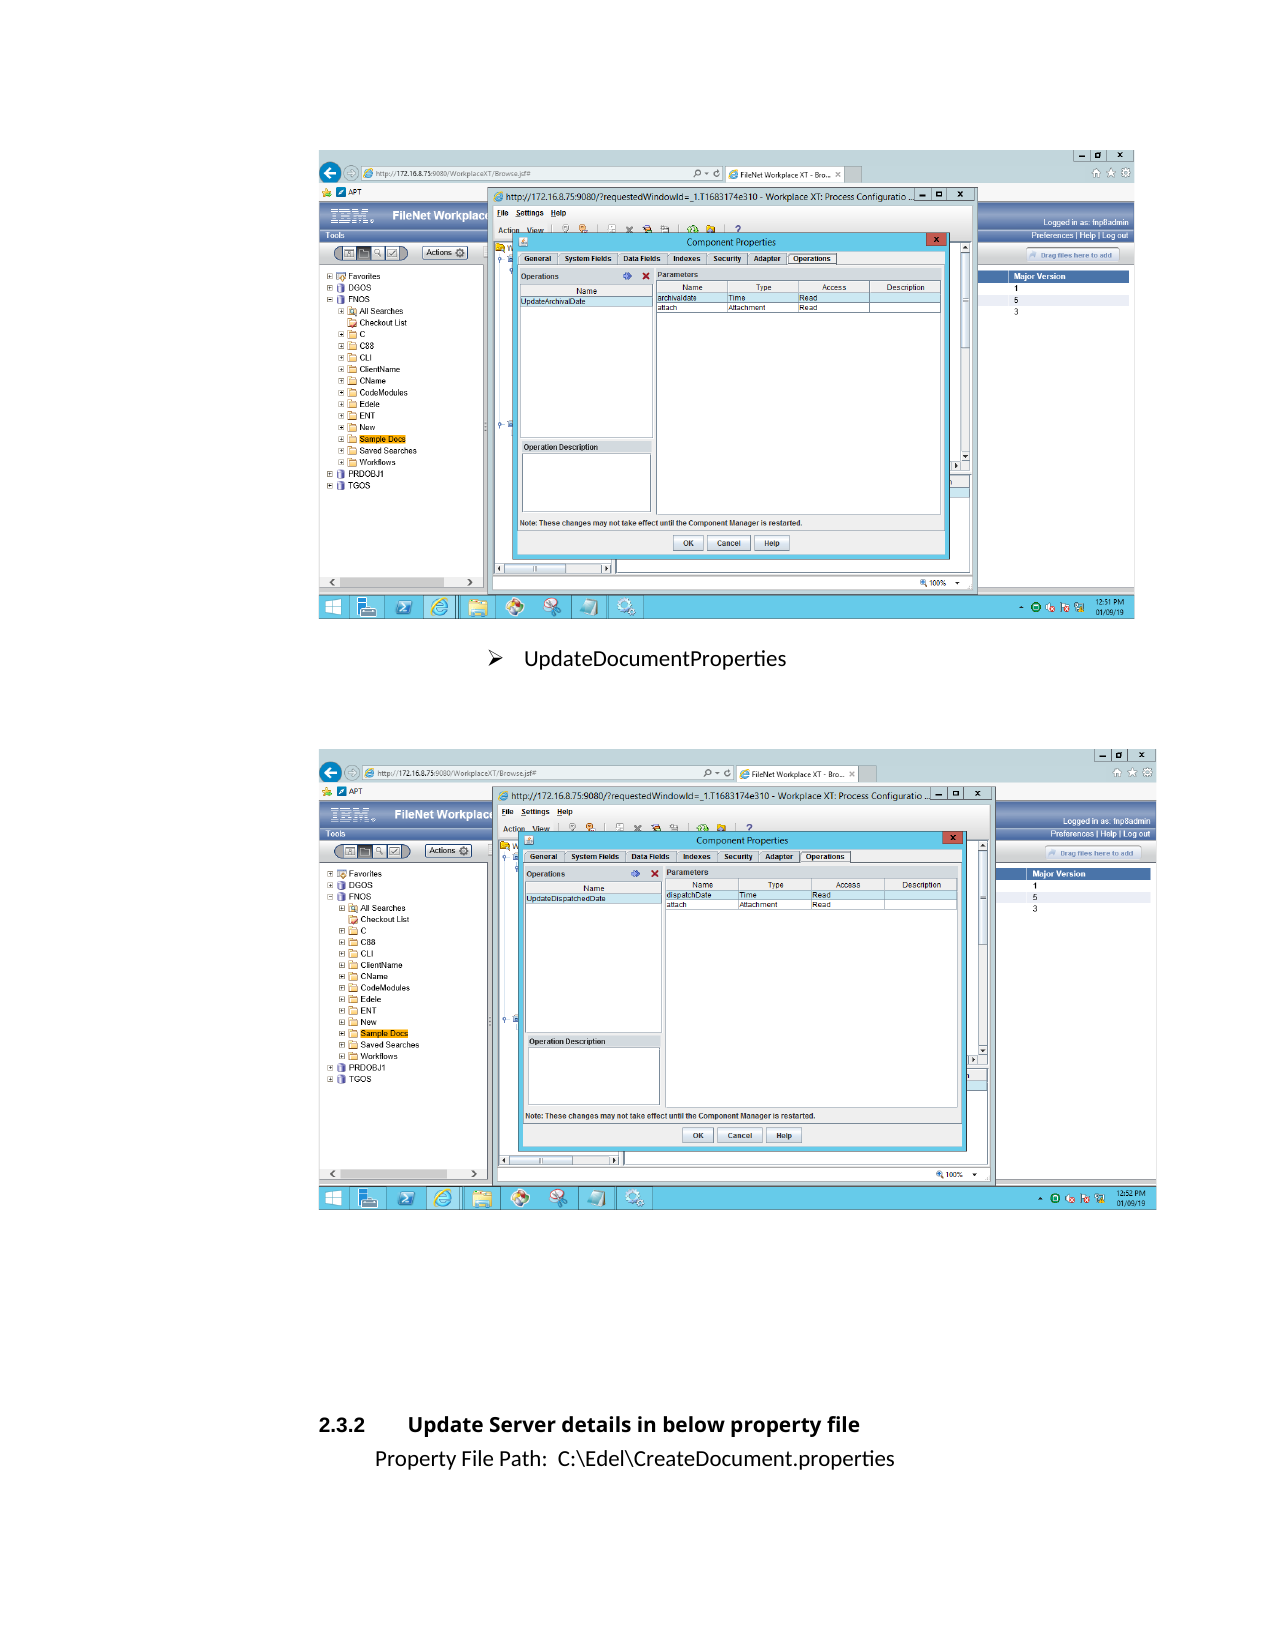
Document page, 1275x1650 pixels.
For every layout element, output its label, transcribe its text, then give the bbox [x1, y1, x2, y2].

picture [318, 150, 1135, 619]
picture [318, 749, 1157, 1210]
subtitle Update Server details in below property file [319, 1410, 1125, 1438]
list UpdateDocumentProperties [486, 644, 1125, 672]
text Property File Path: C:\Edel\CreateDocument.properties [375, 1444, 1125, 1473]
